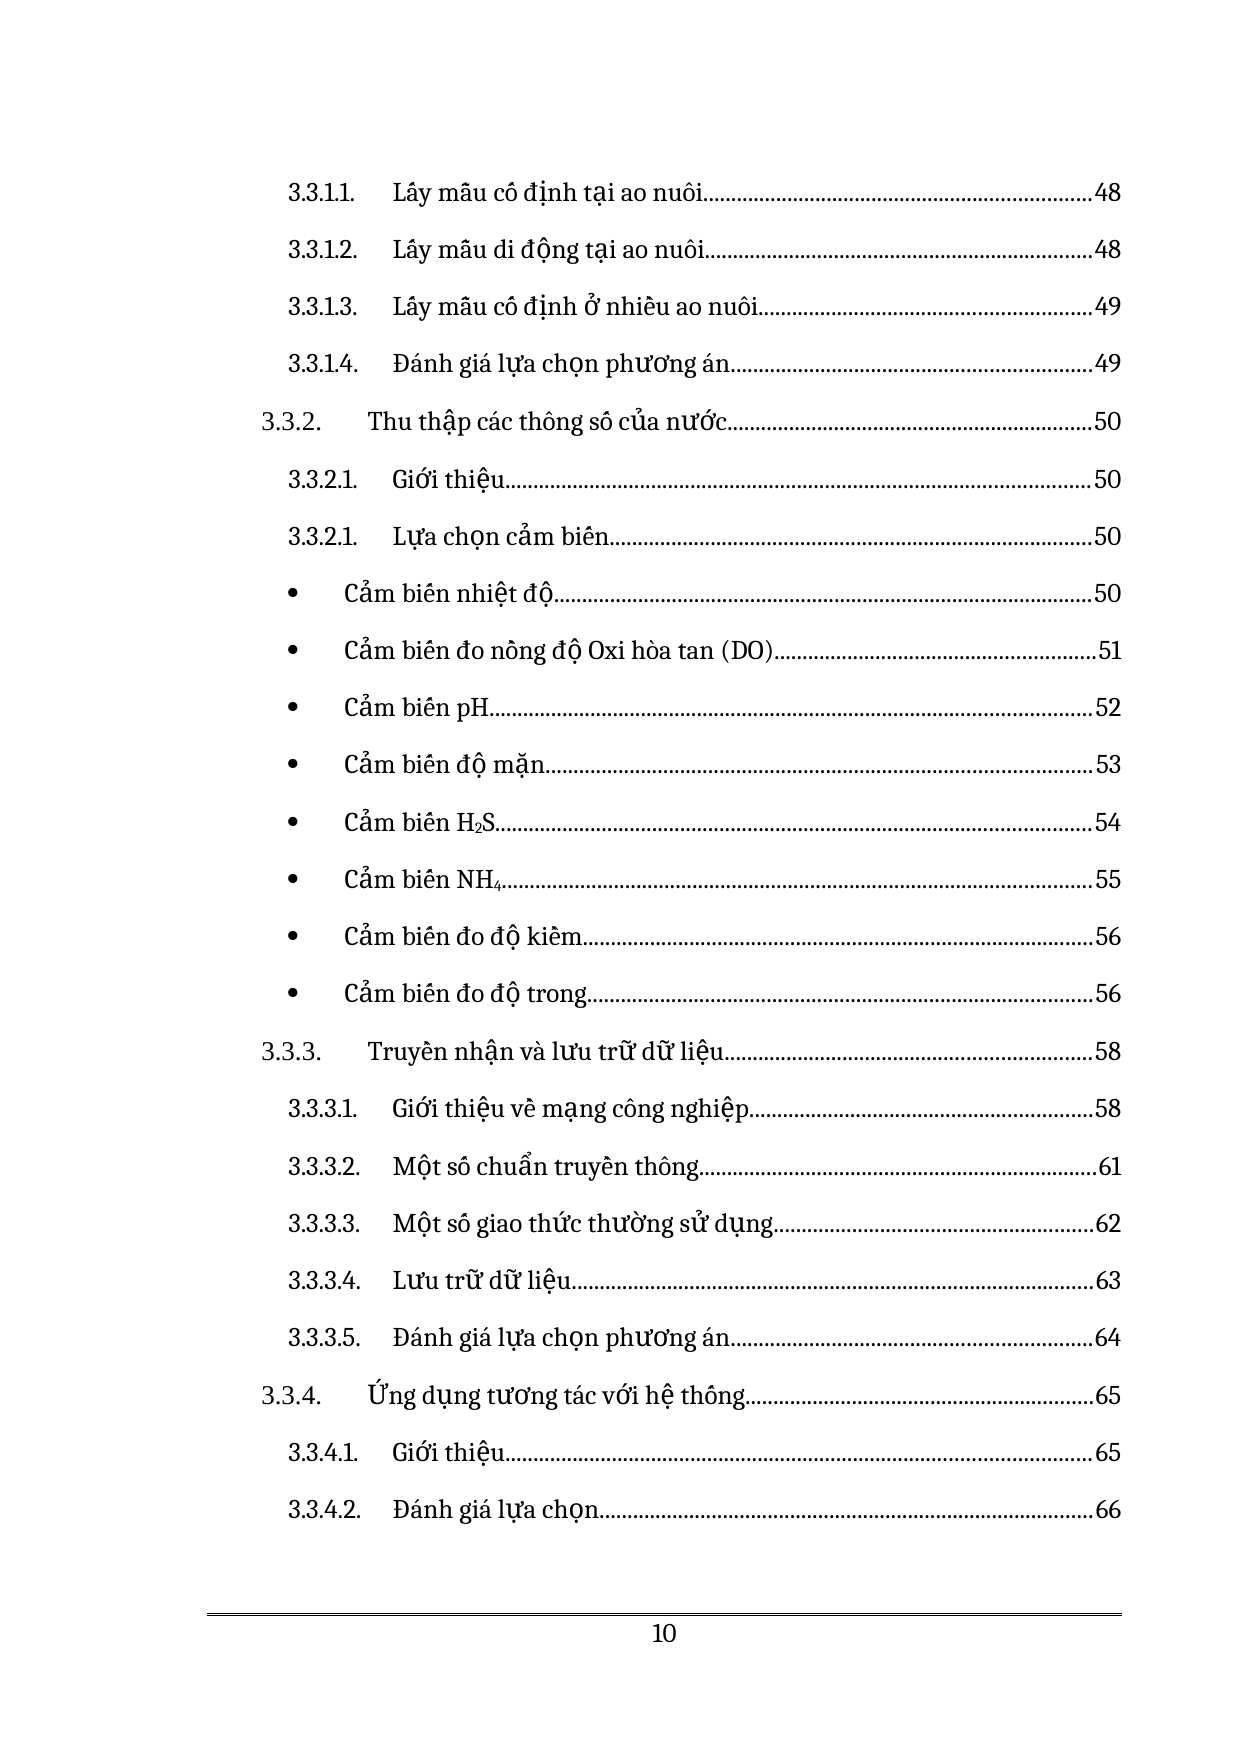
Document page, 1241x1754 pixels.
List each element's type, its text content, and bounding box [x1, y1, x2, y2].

text  Cảm biến NH4 55 [288, 864, 1122, 895]
text  Cảm biến độ mặn 53 [288, 749, 1122, 781]
text 3.3.4.2. Đánh giá lựa chọn 66 [288, 1494, 1122, 1526]
text  Cảm biến đo độ kiềm 56 [288, 921, 1122, 952]
text 3.3.2. Thu thập các thông số của nước 50 [261, 406, 1122, 438]
text  Cảm biến đo nồng độ Oxi hòa tan (DO) 51 [288, 635, 1122, 666]
text 3.3.3.5. Đánh giá lựa chọn phương án 64 [288, 1322, 1122, 1353]
text 3.3.2.1. Giới thiệu 50 [288, 464, 1122, 495]
text 3.3.1.1. Lấy mẫu cố định tại ao nuôi 48 [288, 177, 1122, 208]
text 3.3.3. Truyền nhận và lưu trữ dữ liệu 58 [261, 1035, 1122, 1067]
text  Cảm biến đo độ trong 56 [288, 978, 1122, 1009]
text 3.3.4. Ứng dụng tương tác với hệ thống 65 [261, 1379, 1122, 1411]
text 3.3.1.4. Đánh giá lựa chọn phương án 49 [288, 348, 1122, 379]
text  Cảm biến pH 52 [288, 692, 1122, 723]
text 3.3.3.3. Một số giao thức thường sử dụng 62 [288, 1208, 1122, 1239]
text 3.3.3.1. Giới thiệu về mạng công nghiệp 58 [288, 1093, 1122, 1124]
text 3.3.2.1. Lựa chọn cảm biến 50 [288, 521, 1122, 552]
text 3.3.1.2. Lấy mẫu di động tại ao nuôi 48 [288, 234, 1122, 265]
text 3.3.3.2. Một số chuẩn truyền thông 61 [288, 1151, 1122, 1182]
text  Cảm biến H2S 54 [288, 807, 1122, 838]
text 3.3.1.3. Lấy mẫu cố định ở nhiều ao nuôi 49 [288, 291, 1122, 322]
text 3.3.4.1. Giới thiệu 65 [288, 1437, 1122, 1468]
text  Cảm biến nhiệt độ 50 [288, 578, 1122, 609]
text 3.3.3.4. Lưu trữ dữ liệu 63 [288, 1265, 1122, 1296]
